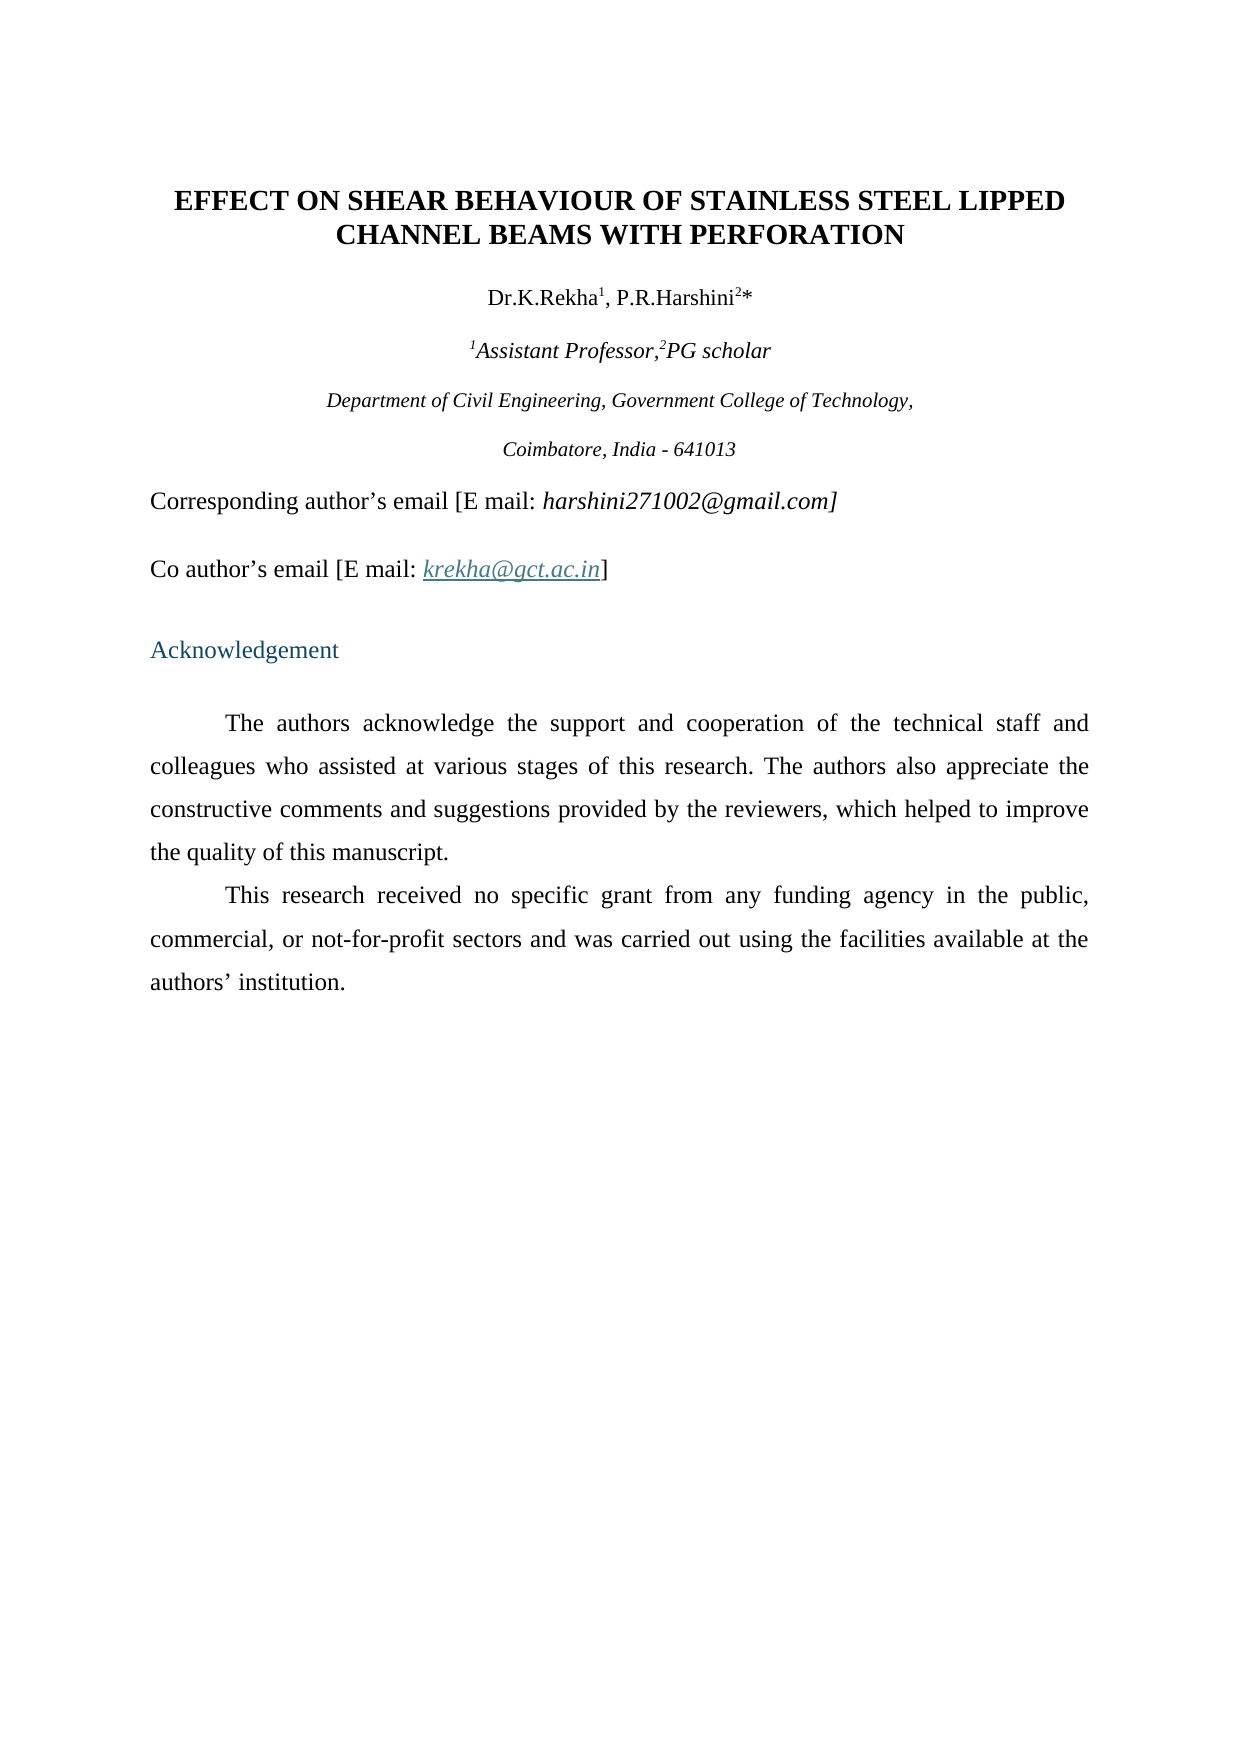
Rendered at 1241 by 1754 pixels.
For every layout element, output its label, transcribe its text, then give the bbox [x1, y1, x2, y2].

text Corresponding author’s email [E mail: harshini271002@gmail.com] [150, 486, 1090, 515]
text Coimbatore, India - 641013 [150, 437, 1090, 461]
text 1Assistant Professor,2PG scholar [150, 337, 1090, 363]
text The authors acknowledge the support and cooperation of the technical staff and colleagues who assisted at various stages of this research. The authors also appreciate the constructive comments and suggestions provided by the reviewers, which helped to improve the quality of this manuscript. [150, 708, 1090, 866]
text Department of Civil Engineering, Government College of Technology, [150, 388, 1090, 412]
text EFFECT ON SHEAR BEHAVIOUR OF STAINLESS STEEL LIPPED CHANNEL BEAMS WITH PERFORATION [150, 183, 1090, 251]
text Dr.K.Rekha1, P.R.Harshini2* [150, 284, 1090, 311]
text Co author’s email [E mail: krekha@gct.ac.in] [150, 554, 1090, 583]
subtitle Acknowledgement [150, 635, 1090, 664]
text This research received no specific grant from any funding agency in the public, commercial, or not-for-profit sectors and was carried out using the facilities available at the authors’ institution. [150, 881, 1090, 996]
